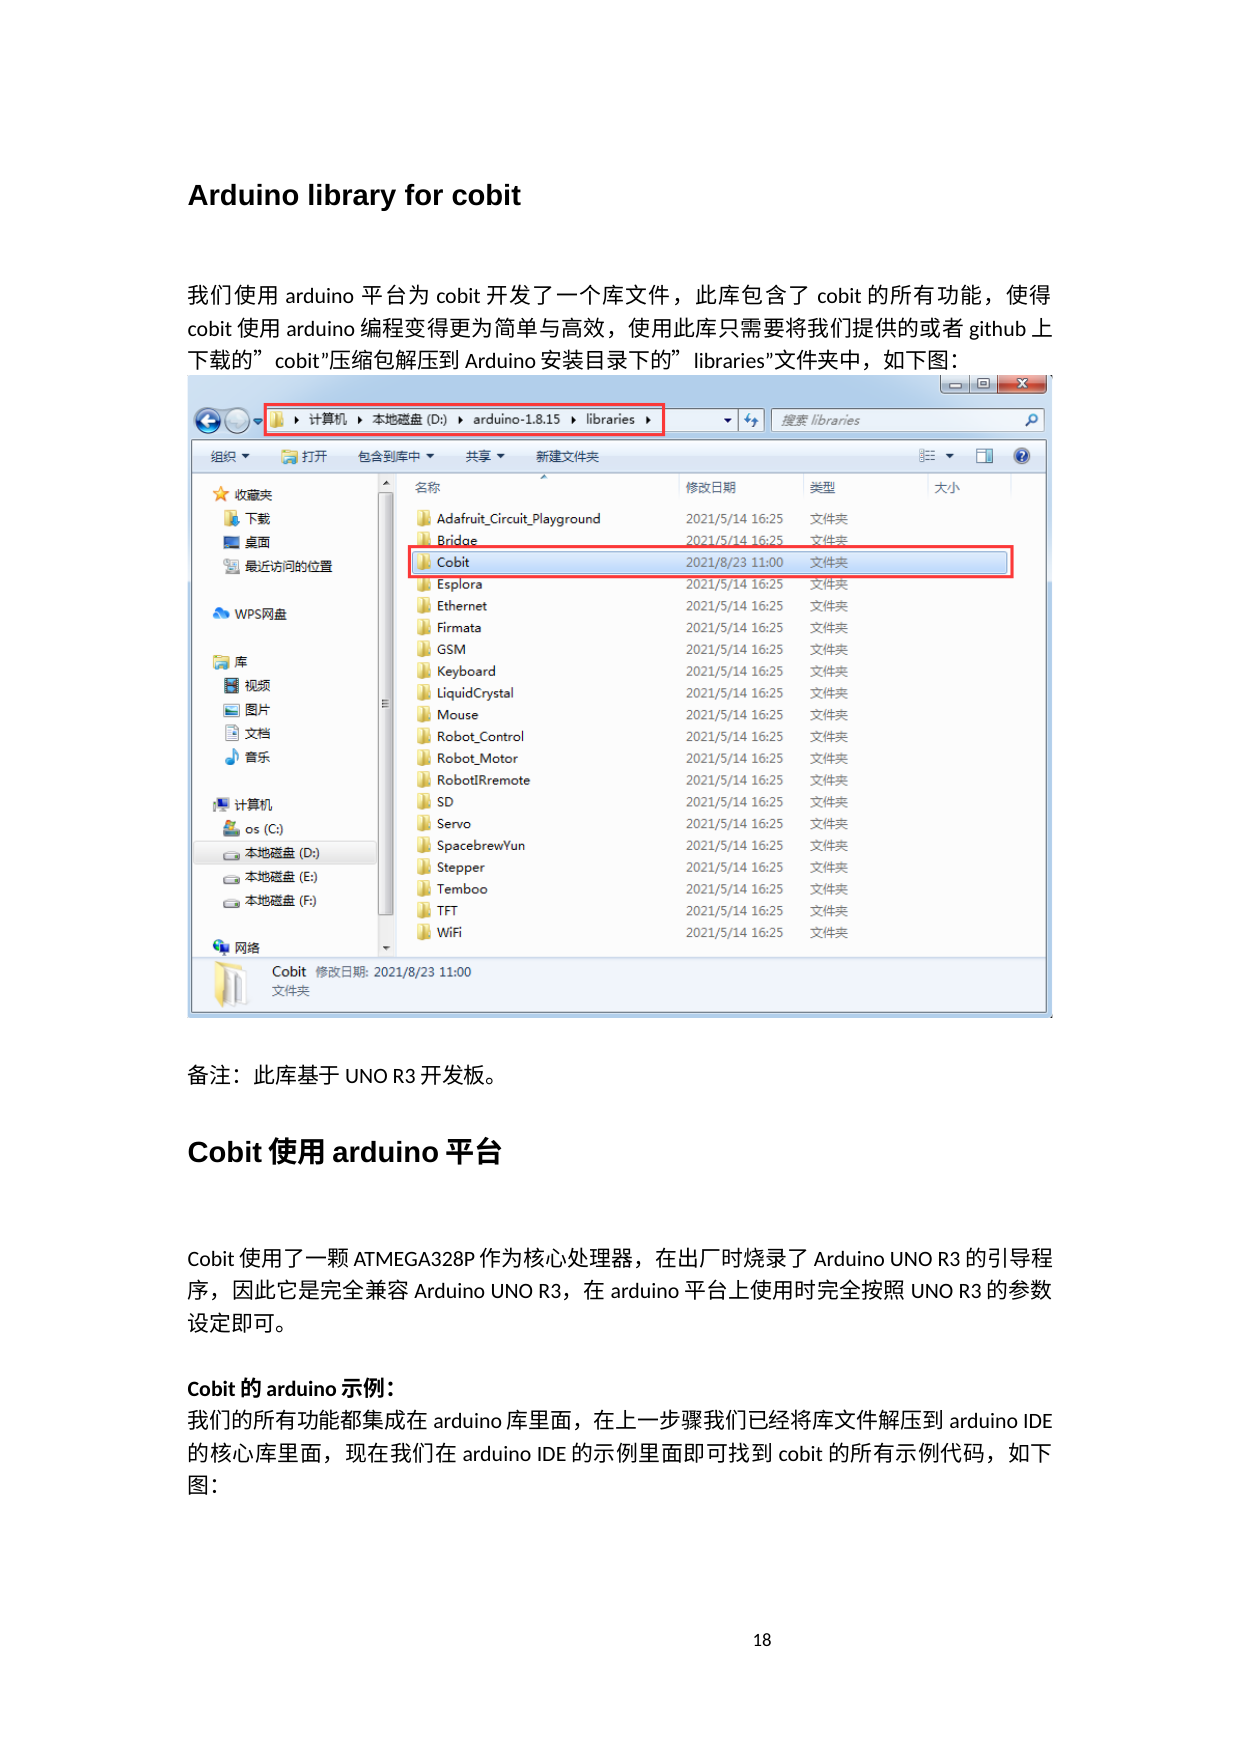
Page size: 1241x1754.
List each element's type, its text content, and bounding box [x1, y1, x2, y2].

text 我们的所有功能都集成在arduino库里面，在上一步骤我们已经将库文件解压到arduino IDE的核心库里面，现在我们在arduino IDE的示例里面即可找到cobit的所有示例代码，如下图： [187, 1403, 1053, 1500]
subtitle Cobit使用arduino平台 [187, 1118, 1053, 1183]
text 备注：此库基于UNO R3开发板。 [187, 1058, 1053, 1091]
subtitle Arduino library for cobit [187, 162, 1053, 227]
text Cobit的arduino示例： [187, 1370, 1053, 1403]
text Cobit使用了一颗ATMEGA328P作为核心处理器，在出厂时烧录了Arduino UNO R3的引导程序，因此它是完全兼容Arduino UNO R3，在arduino平台上使用时完全按照UNO R3的参数设定即可。 [187, 1240, 1053, 1338]
picture [187, 375, 1053, 1018]
text 我们使用arduino 平台为cobit开发了一个库文件，此库包含了cobit的所有功能，使得cobit使用arduino编程变得更为简单与高效，使用此库只需要将我们提供的或者github上下载的”cobit”压缩包解压到Arduino安装目录下的”libraries”文件夹中，如下图： [187, 278, 1053, 375]
